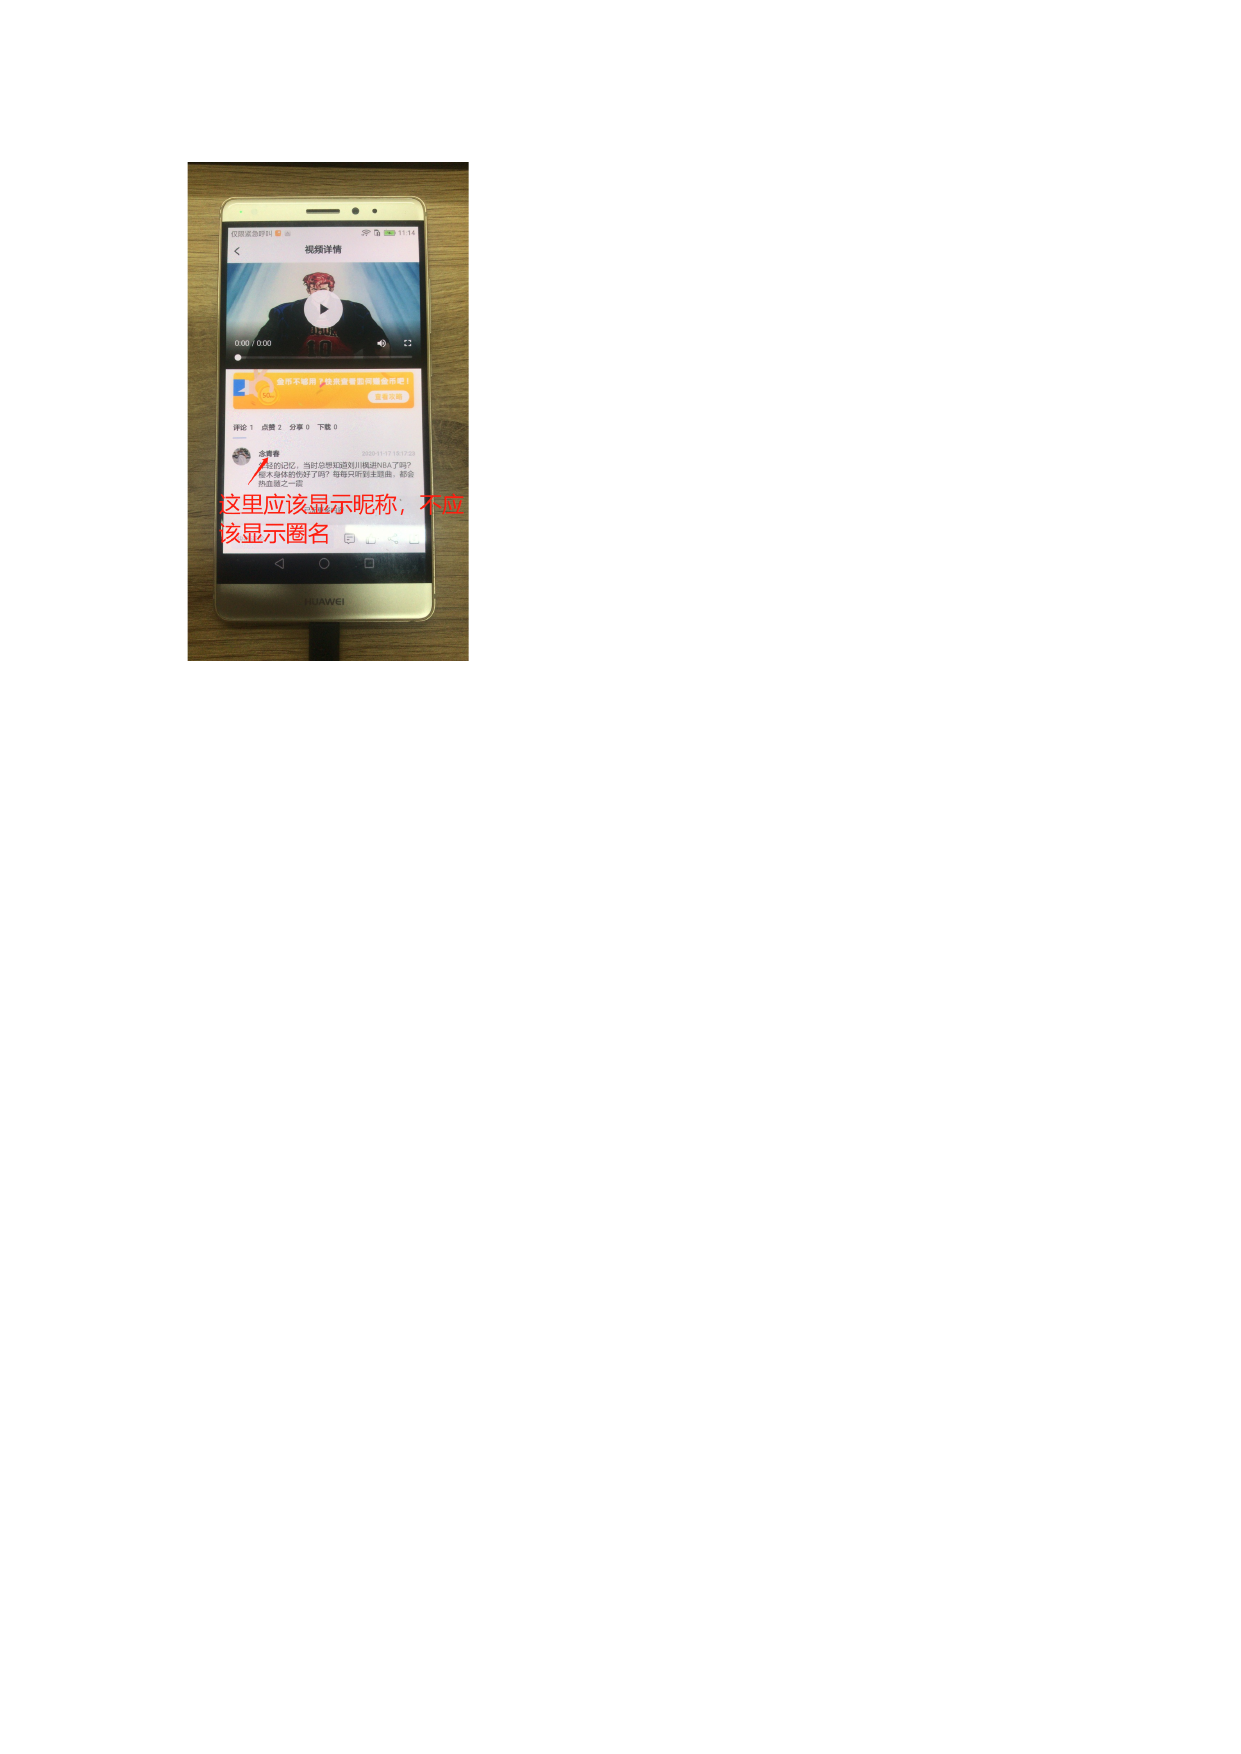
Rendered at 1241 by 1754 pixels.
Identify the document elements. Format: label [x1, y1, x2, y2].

picture [187, 162, 469, 661]
